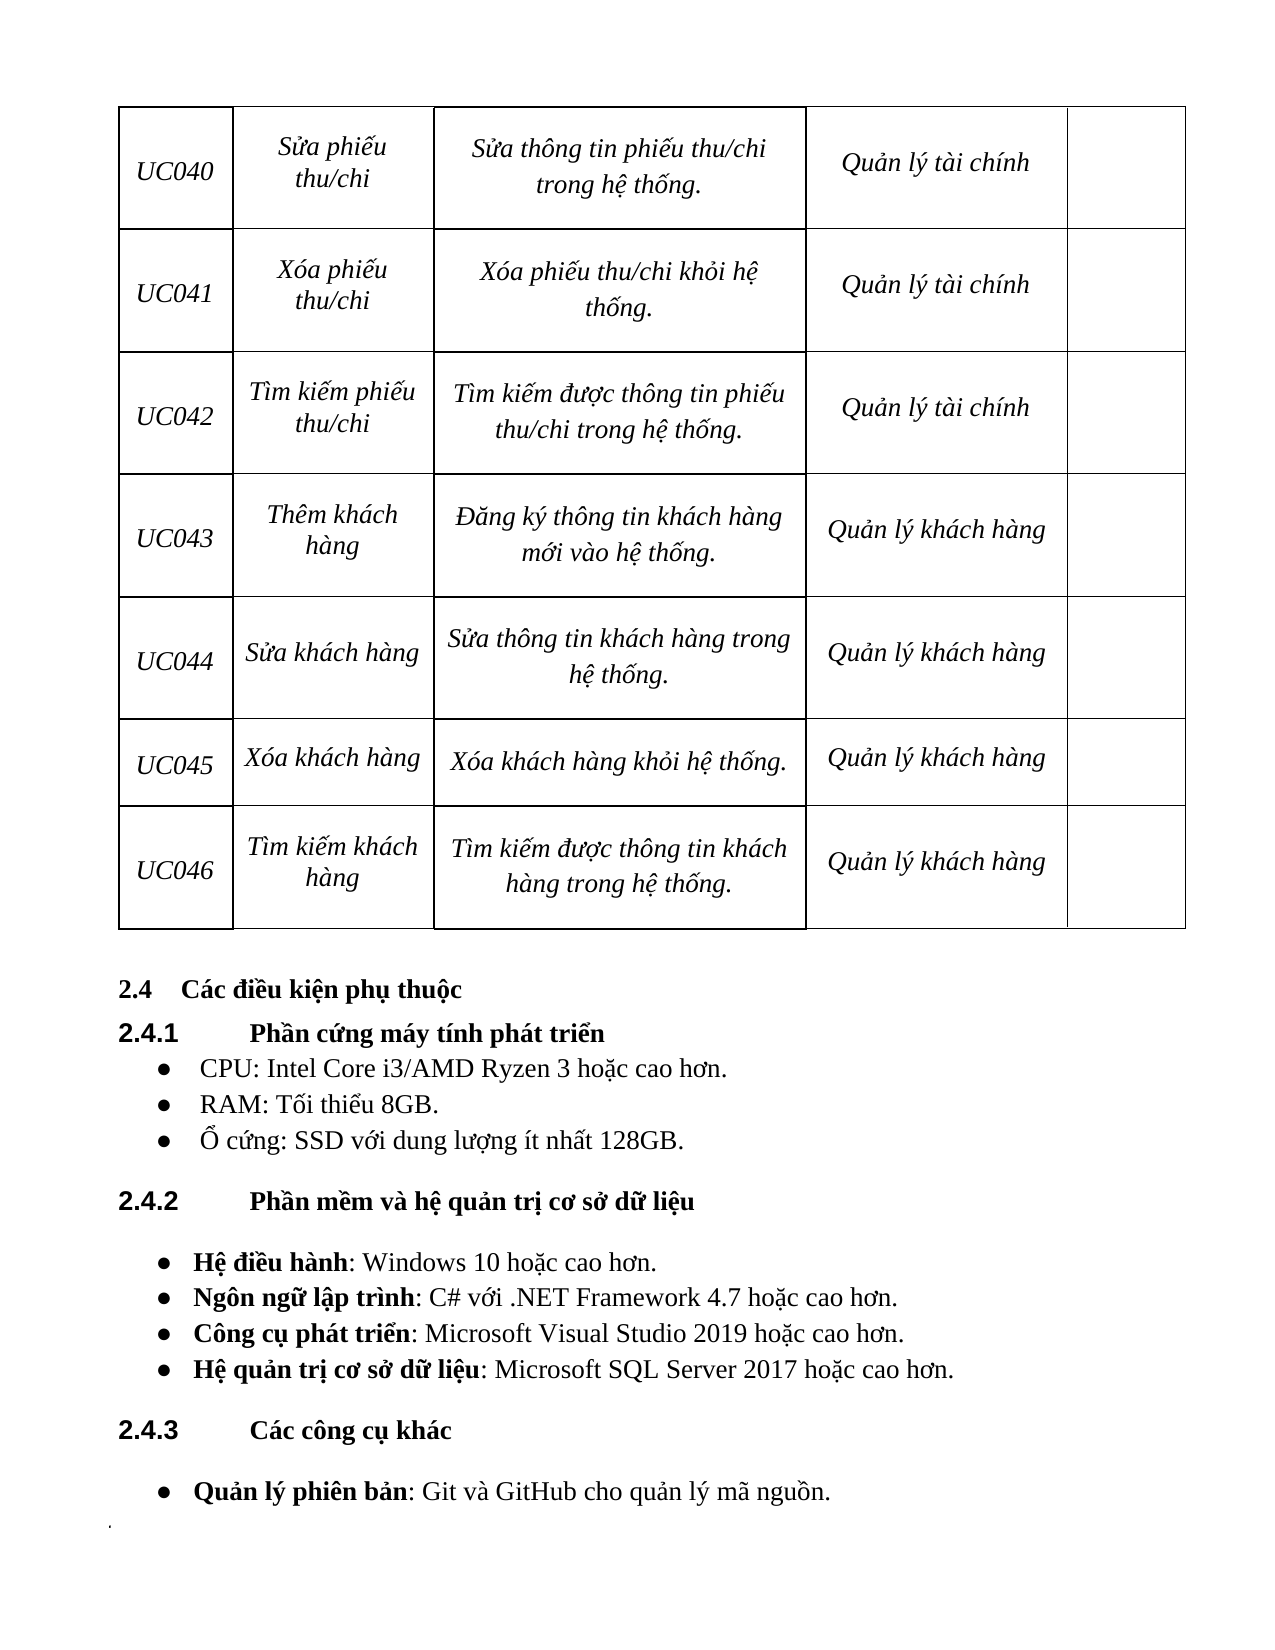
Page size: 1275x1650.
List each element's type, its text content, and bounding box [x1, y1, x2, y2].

table_cell [1068, 352, 1185, 473]
table_cell Xóa phiếu thu/chi khỏi hệ thống. [435, 230, 805, 351]
list Quản lý phiên bản: Git và GitHub cho quản lý mã nguồn. [156, 1474, 1186, 1506]
table_cell Tìm kiếm được thông tin phiếu thu/chi trong hệ thống. [435, 353, 805, 473]
table_cell Sửa thông tin phiếu thu/chi trong hệ thống. [435, 108, 805, 228]
table_cell Thêm khách hàng [234, 474, 433, 596]
table_cell UC046 [120, 807, 232, 928]
table_cell [1067, 806, 1185, 928]
table_cell UC043 [120, 475, 232, 596]
table_cell Quản lý khách hàng [807, 474, 1067, 596]
table_cell Quản lý tài chính [807, 107, 1067, 228]
table_cell Sửa thông tin khách hàng trong hệ thống. [435, 598, 805, 718]
table_cell Quản lý khách hàng [807, 806, 1067, 928]
list Các công cụ khác [118, 1414, 1186, 1445]
table_cell Tìm kiếm phiếu thu/chi [234, 352, 433, 473]
table_cell UC042 [120, 353, 232, 473]
table_cell Tìm kiếm được thông tin khách hàng trong hệ thống. [435, 807, 805, 928]
table_cell Quản lý khách hàng [807, 719, 1067, 805]
list Hệ quản trị cơ sở dữ liệu: Microsoft SQL Server 2017 hoặc cao hơn. [156, 1353, 1186, 1384]
table_cell Xóa phiếu thu/chi [234, 229, 433, 351]
list Phần cứng máy tính phát triển [118, 1017, 1186, 1048]
table_cell Quản lý tài chính [807, 229, 1067, 351]
table_cell Xóa khách hàng khỏi hệ thống. [435, 720, 805, 805]
table_cell [1068, 474, 1185, 596]
table_cell [1068, 229, 1185, 351]
list RAM: Tối thiểu 8GB. [156, 1088, 1186, 1119]
table_cell UC041 [120, 230, 232, 351]
subtitle Các điều kiện phụ thuộc [118, 973, 1186, 1004]
table_cell [1068, 107, 1185, 228]
list Ngôn ngữ lập trình: C# với .NET Framework 4.7 hoặc cao hơn. [156, 1281, 1186, 1313]
table_cell Quản lý tài chính [807, 352, 1067, 473]
table_cell Sửa khách hàng [234, 597, 433, 718]
table_cell Xóa khách hàng [234, 719, 433, 805]
list Công cụ phát triển: Microsoft Visual Studio 2019 hoặc cao hơn. [156, 1317, 1186, 1348]
list CPU: Intel Core i3/AMD Ryzen 3 hoặc cao hơn. [156, 1053, 1186, 1084]
table_cell UC040 [120, 108, 232, 228]
list Hệ điều hành: Windows 10 hoặc cao hơn. [156, 1246, 1186, 1277]
table_cell Tìm kiếm khách hàng [234, 806, 433, 928]
table_cell [1068, 719, 1185, 805]
table_cell Sửa phiếu thu/chi [234, 107, 434, 228]
table_cell UC044 [120, 598, 232, 718]
table_cell UC045 [120, 720, 232, 805]
table_cell Đăng ký thông tin khách hàng mới vào hệ thống. [435, 475, 805, 596]
list Ổ cứng: SSD với dung lượng ít nhất 128GB. [156, 1124, 1186, 1155]
list Phần mềm và hệ quản trị cơ sở dữ liệu [118, 1185, 1186, 1216]
table_cell Quản lý khách hàng [807, 597, 1067, 718]
table_cell [1068, 597, 1185, 718]
